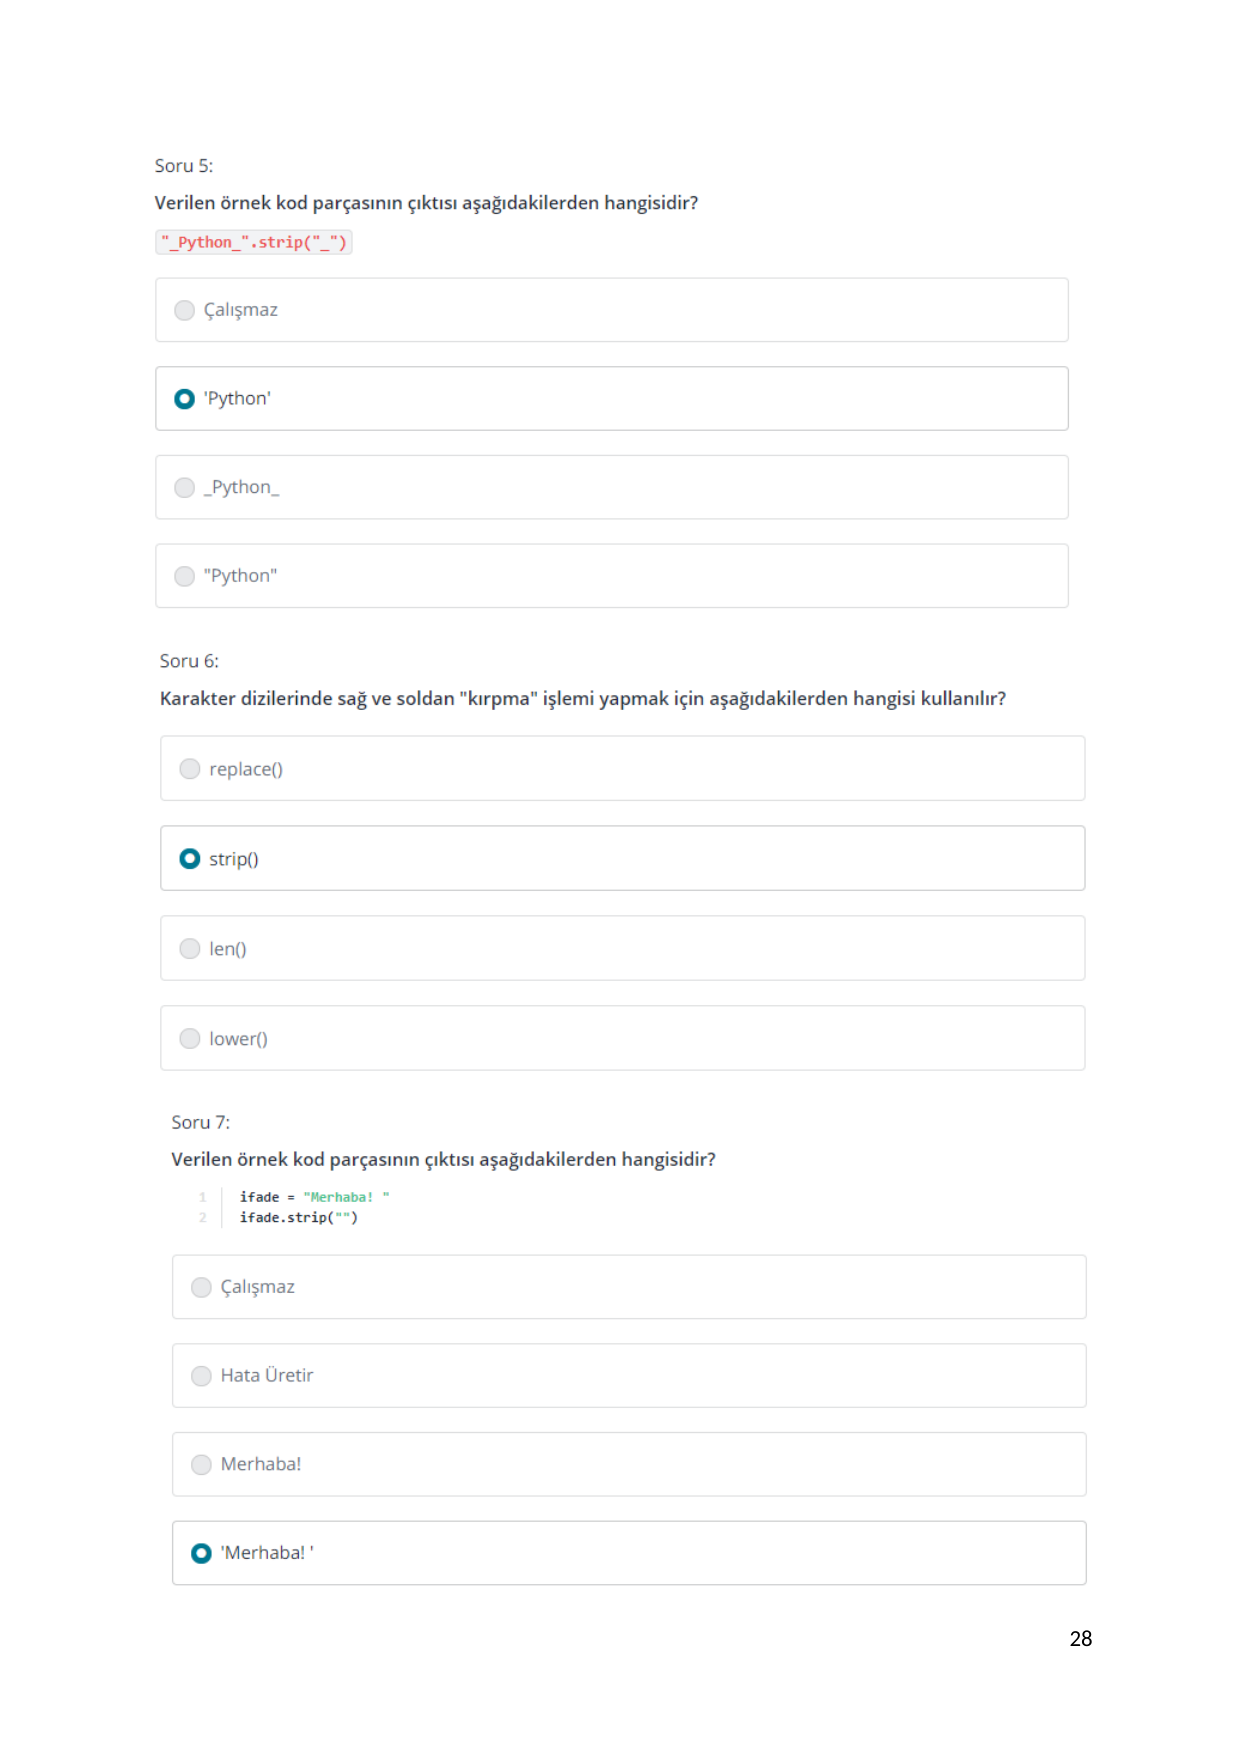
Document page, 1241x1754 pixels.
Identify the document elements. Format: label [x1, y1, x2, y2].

picture [147, 147, 1093, 631]
picture [147, 649, 1093, 1083]
picture [147, 1101, 1093, 1601]
